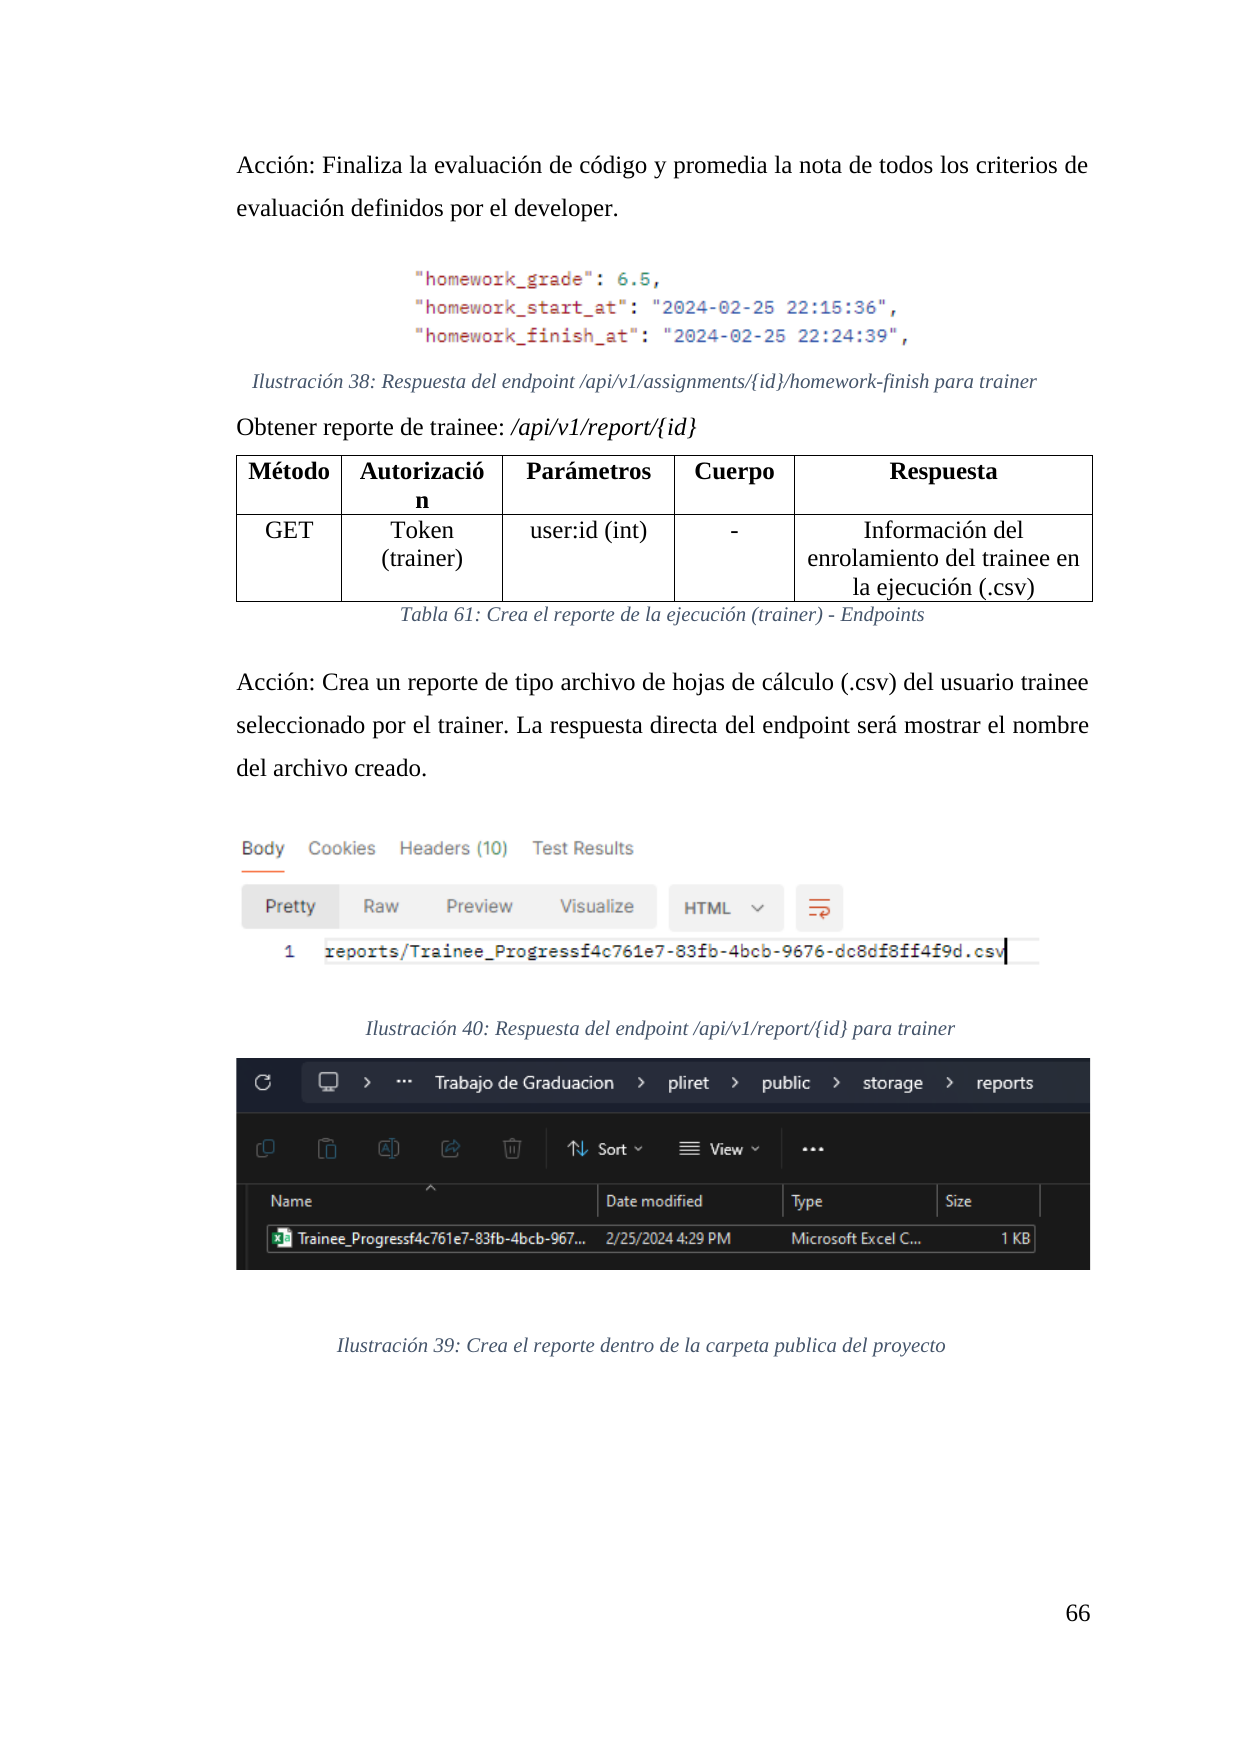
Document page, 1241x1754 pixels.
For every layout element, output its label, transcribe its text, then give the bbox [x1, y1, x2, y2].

text Acción: Crea un reporte de tipo archivo de hojas de cálculo (.csv) del usuario trainee seleccionado por el trainer. La respuesta directa del endpoint será mostrar el nombre del archivo creado. [236, 667, 1090, 782]
table_cell Token (trainer) [342, 515, 502, 601]
picture [410, 265, 916, 355]
picture [236, 1058, 1091, 1270]
table_header Autorización [342, 456, 502, 514]
table_cell Información del enrolamiento del trainee en la ejecución (.csv) [795, 515, 1092, 601]
text Tabla 61: Crea el reporte de la ejecución (trainer) - Endpoints [236, 602, 1090, 626]
table_header Respuesta [795, 456, 1092, 514]
table_header Cuerpo [675, 456, 794, 514]
subtitle Obtener reporte de trainee: /api/v1/report/{id} [236, 412, 1090, 441]
table_cell user:id (int) [503, 515, 674, 601]
table_header Método [237, 456, 341, 514]
table_cell GET [237, 515, 341, 601]
text Acción: Finaliza la evaluación de código y promedia la nota de todos los criterios de evaluación definidos por el developer. [236, 150, 1090, 222]
table_cell - [675, 515, 794, 601]
table_header Parámetros [503, 456, 674, 514]
picture [236, 825, 1040, 1002]
